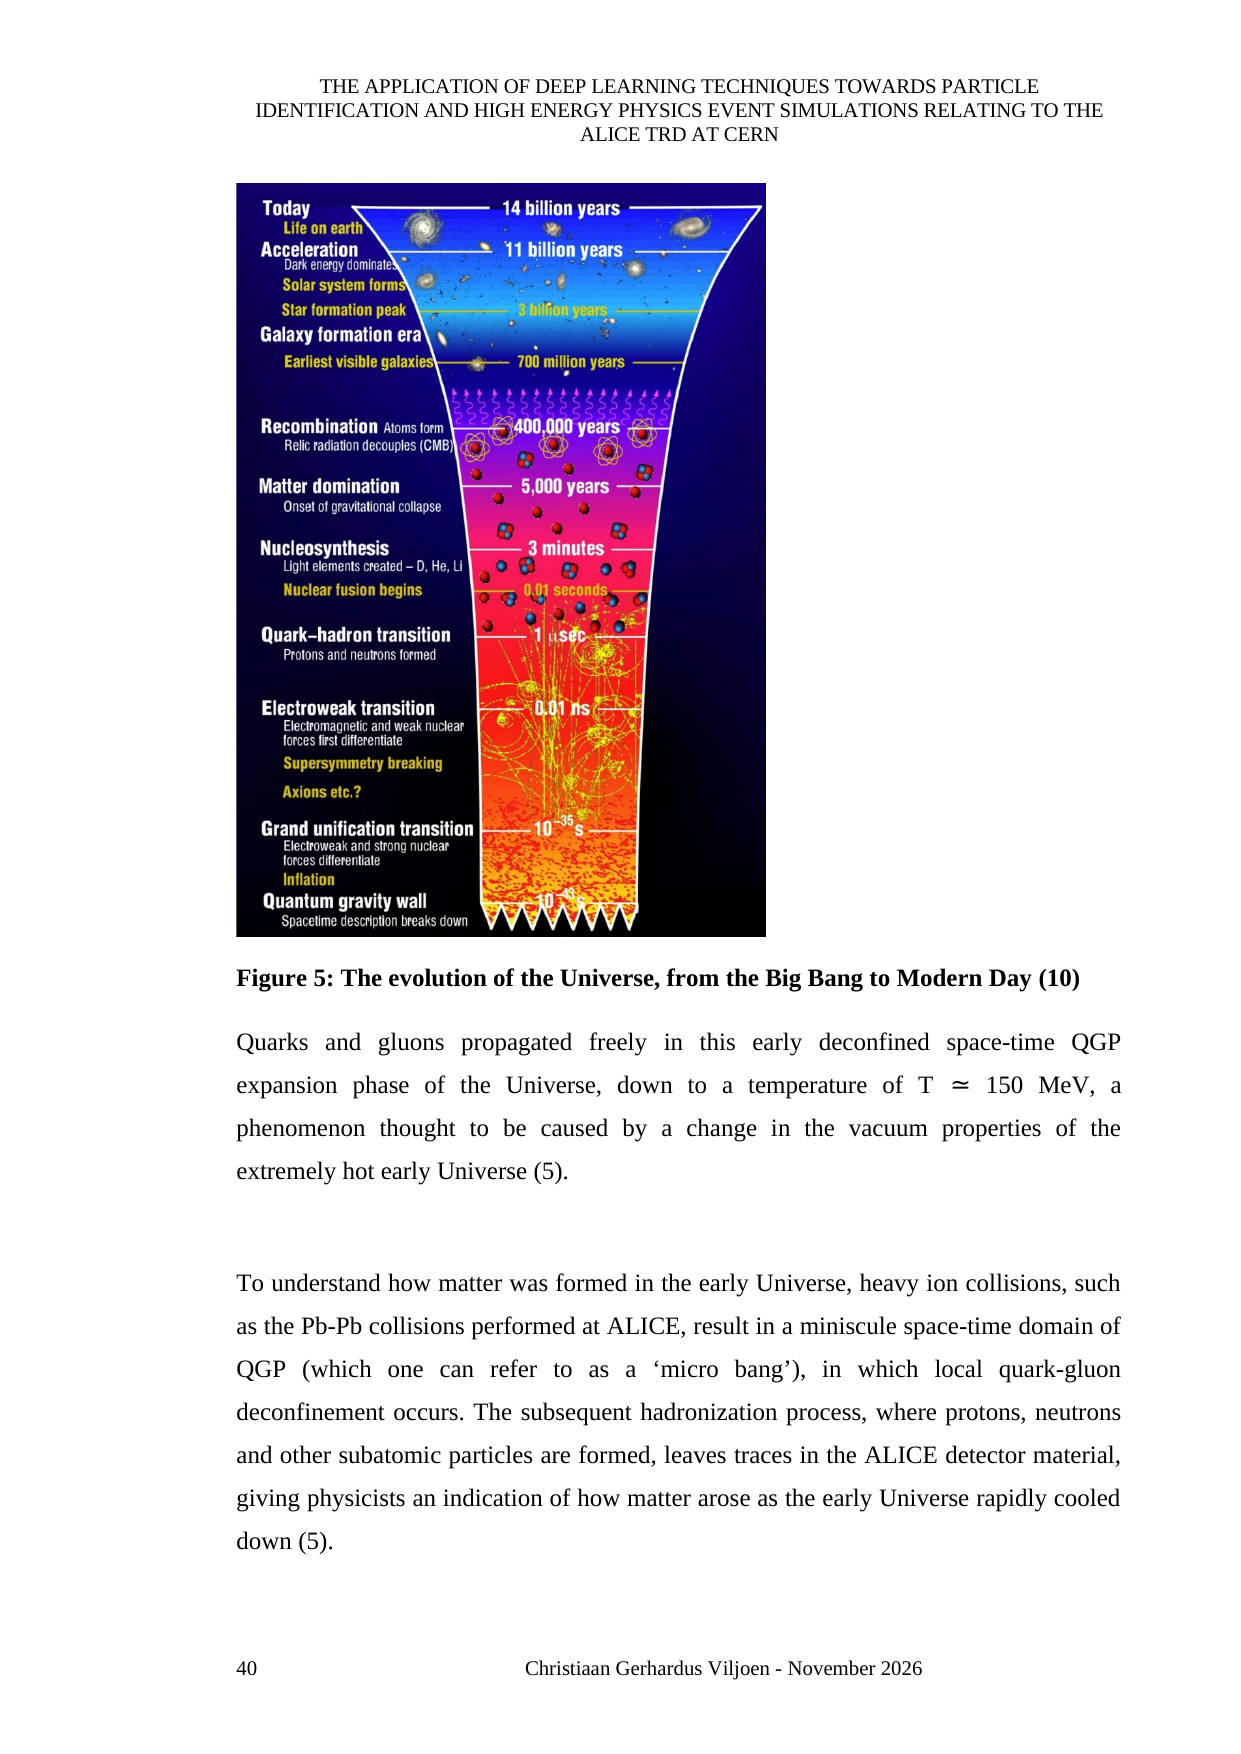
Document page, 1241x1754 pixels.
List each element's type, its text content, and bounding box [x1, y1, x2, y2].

text To understand how matter was formed in the early Universe, heavy ion collisions, such as the Pb-Pb collisions performed at ALICE, result in a miniscule space-time domain of QGP (which one can refer to as a ‘micro bang’), in which local quark-gluon deconfinement occurs. The subsequent hadronization process, where protons, neutrons and other subatomic particles are formed, leaves traces in the ALICE detector material, giving physicists an indication of how matter arose as the early Universe rapidly cooled down . [236, 1268, 1122, 1555]
text Figure 5: The evolution of the Universe, from the Big Bang to Modern Day [236, 963, 1122, 992]
picture [236, 183, 766, 937]
text Quarks and gluons propagated freely in this early deconfined space-time QGP expansion phase of the Universe, down to a temperature of T ≃ 150 MeV, a phenomenon thought to be caused by a change in the vacuum properties of the extremely hot early Universe . [236, 1027, 1122, 1185]
